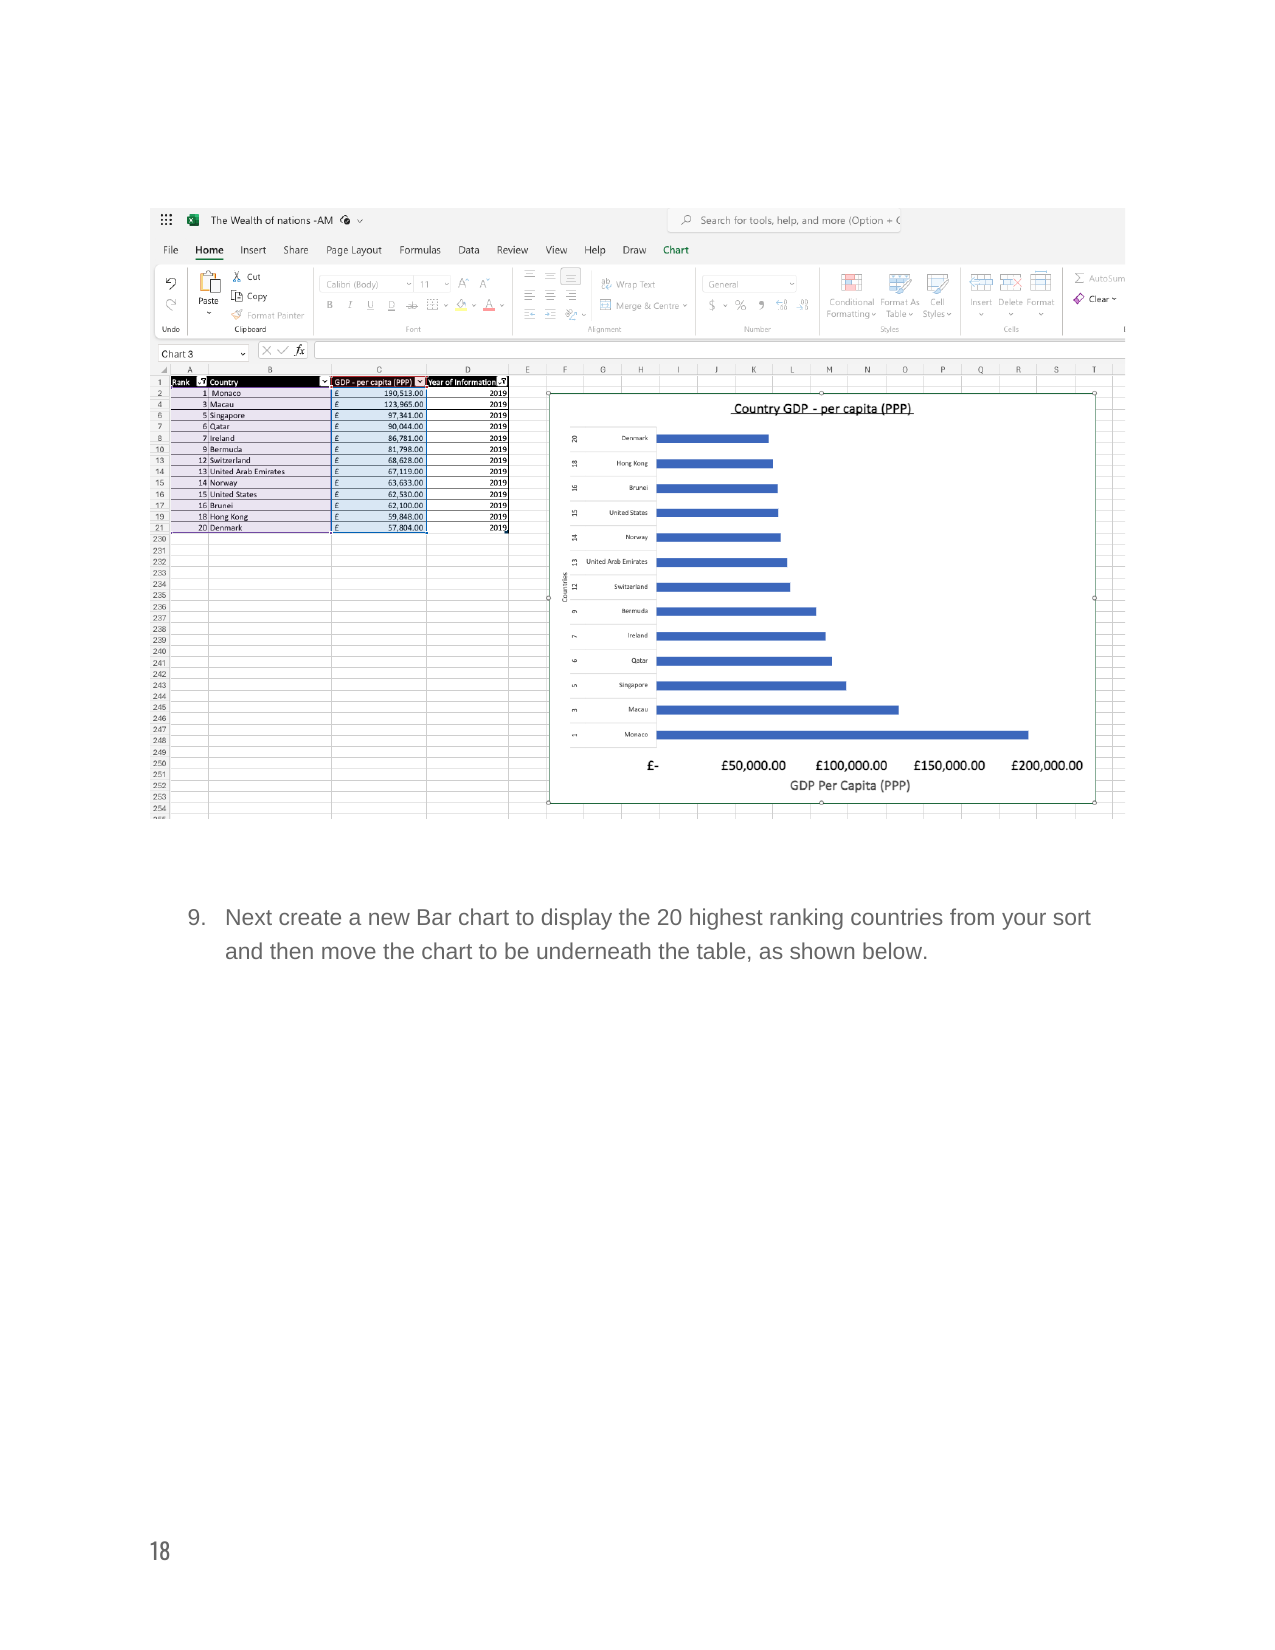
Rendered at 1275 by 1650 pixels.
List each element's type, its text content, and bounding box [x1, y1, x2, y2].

picture [150, 208, 1125, 819]
list Next create a new Bar chart to display the 20 highest ranking countries from your sort and then move the chart to be underneath the table, as shown below. [187, 904, 1125, 964]
